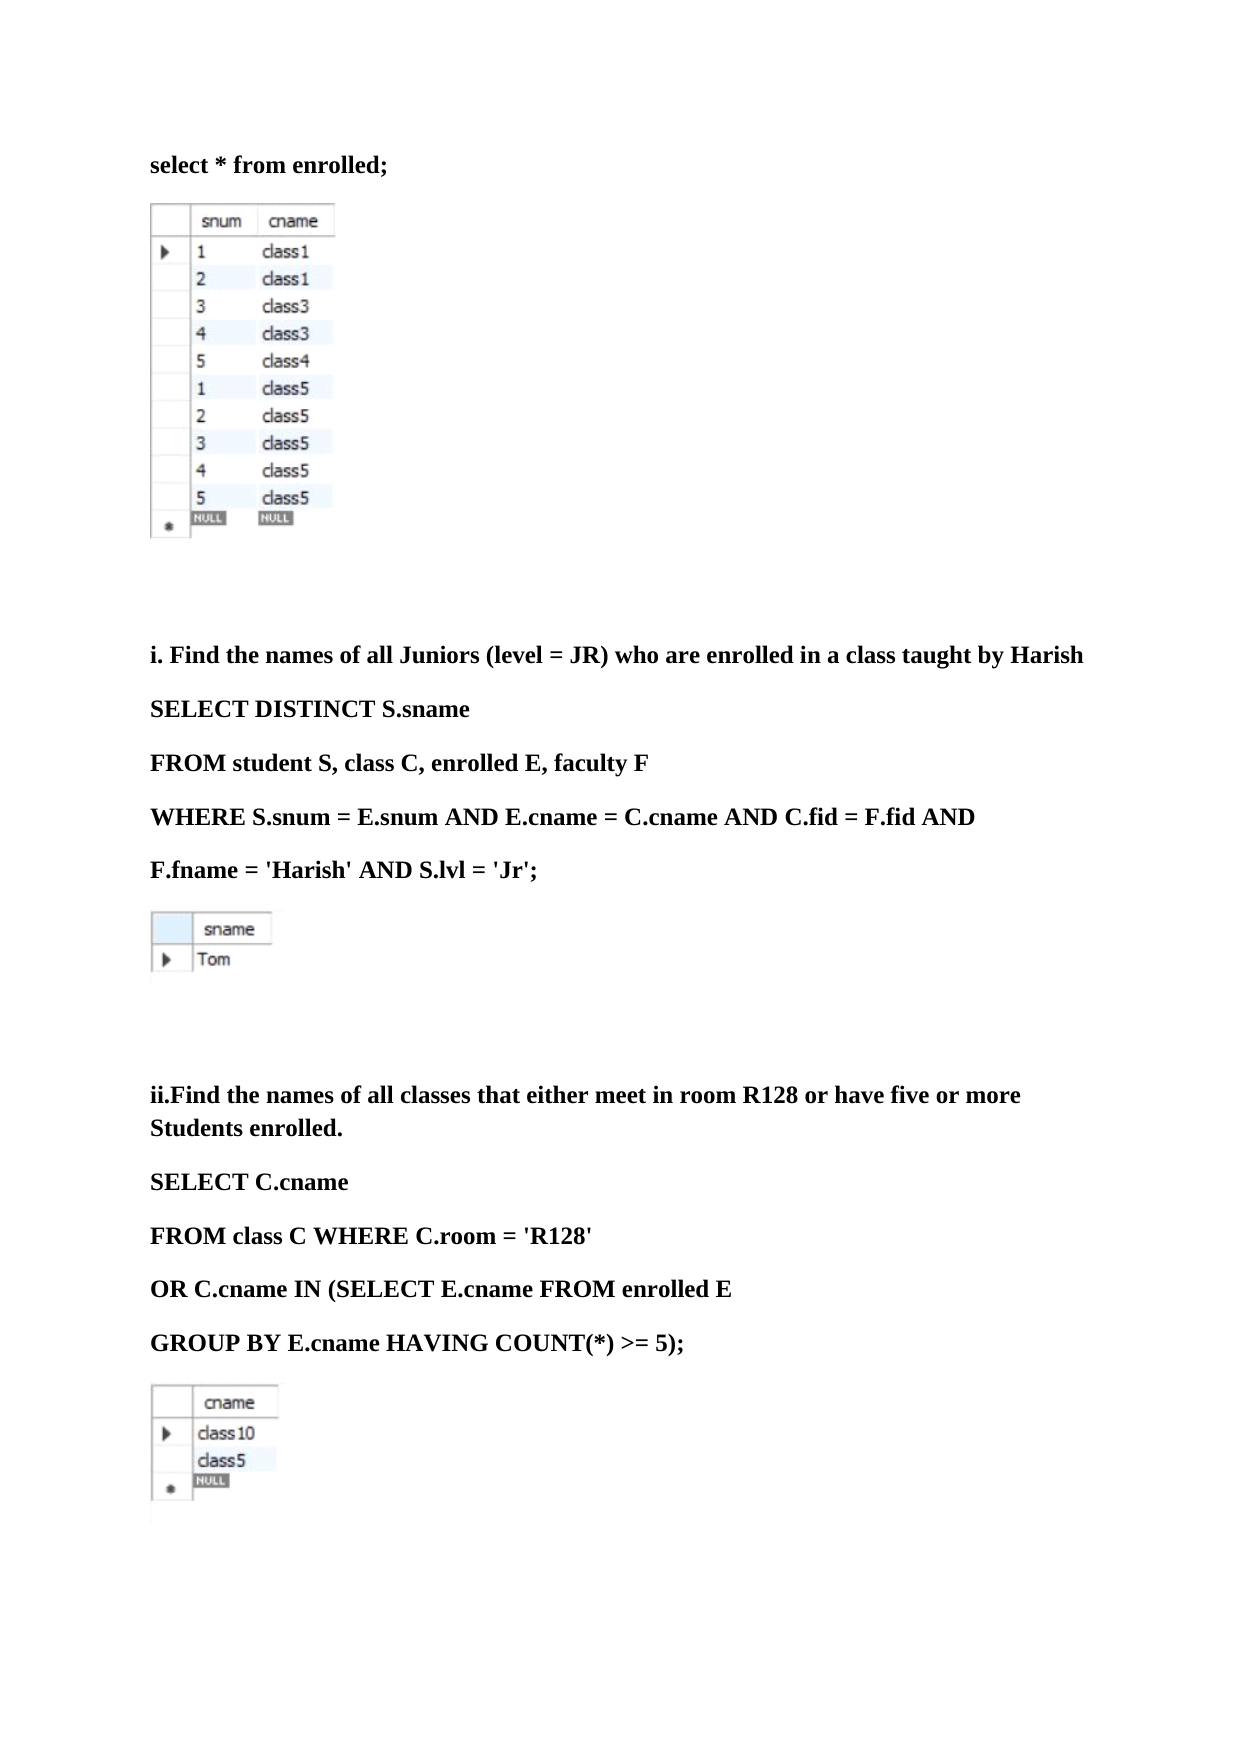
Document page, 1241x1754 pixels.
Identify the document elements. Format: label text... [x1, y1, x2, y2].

text SELECT DISTINCT S.sname [150, 694, 1090, 723]
picture [150, 909, 285, 985]
picture [150, 203, 344, 546]
text FROM student S, class C, enrolled E, faculty F [150, 748, 1090, 777]
text SELECT C.cname [150, 1167, 1090, 1196]
text F.fname = 'Harish' AND S.lvl = 'Jr'; [150, 856, 1090, 884]
text i. Find the names of all Juniors (level = JR) who are enrolled in a class taught by Harish [150, 640, 1090, 669]
text WHERE S.snum = E.snum AND E.cname = C.cname AND C.fid = F.fid AND [150, 802, 1090, 831]
text OR C.cname IN (SELECT E.cname FROM enrolled E [150, 1274, 1090, 1303]
picture [150, 1382, 285, 1524]
text GROUP BY E.cname HAVING COUNT(*) >= 5); [150, 1328, 1090, 1357]
text select * from enrolled; [150, 150, 1090, 179]
text FROM class C WHERE C.room = 'R128' [150, 1221, 1090, 1249]
text ii.Find the names of all classes that either meet in room R128 or have five or more Students enrolled. [150, 1080, 1090, 1142]
